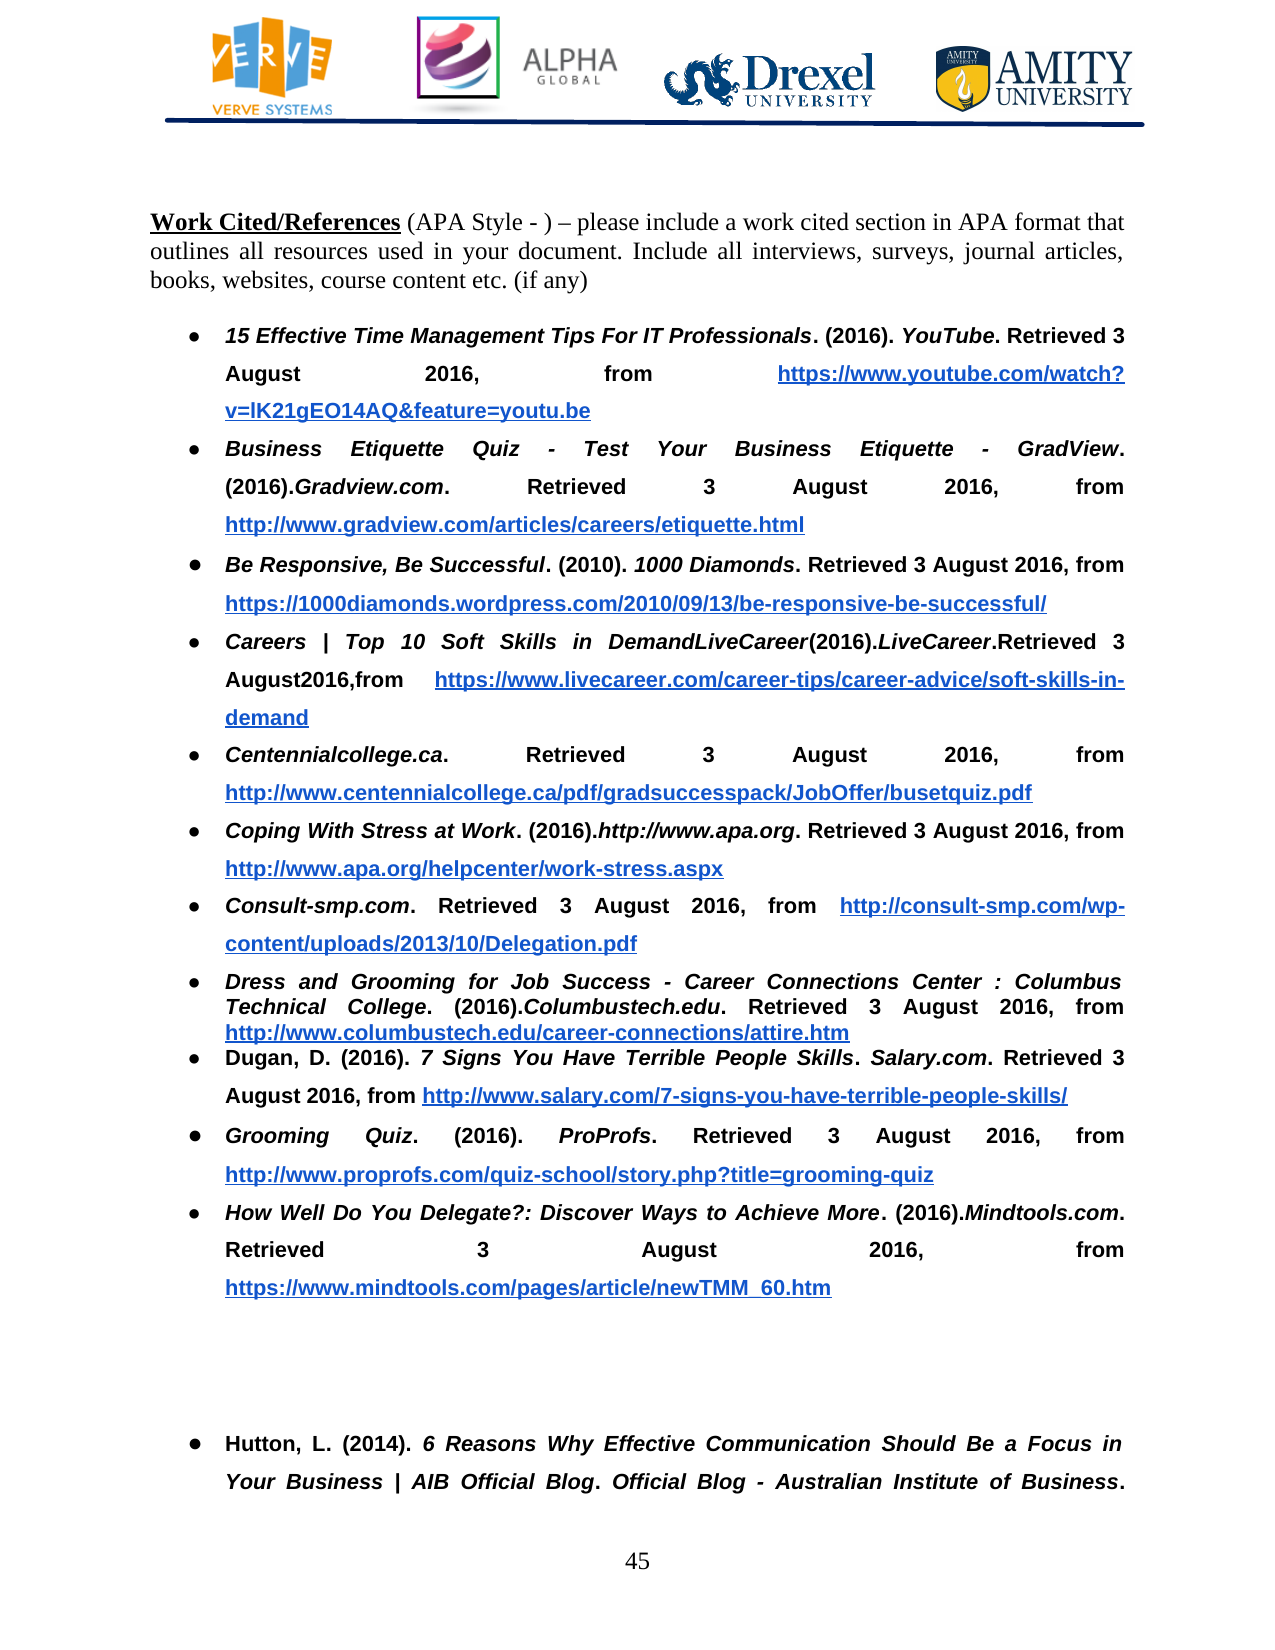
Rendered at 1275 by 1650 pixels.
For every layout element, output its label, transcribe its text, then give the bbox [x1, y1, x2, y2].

picture [212, 17, 332, 115]
subtitle Business Etiquette Quiz - Test Your Business Etiquette - GradView. (2016).Gradview.com. Retrieved 3 August 2016, from http://www.gradview.com/articles/careers/etiquette.html [187, 436, 1125, 537]
subtitle Coping With Stress at Work. (2016).http://www.apa.org. Retrieved 3 August 2016, from http://www.apa.org/helpcenter/work-stress.aspx [187, 818, 1125, 881]
subtitle Careers | Top 10 Soft Skills in DemandLiveCareer(2016).LiveCareer.Retrieved 3 August2016,from https://www.livecareer.com/career-tips/career-advice/soft-skills-in-demand [187, 629, 1125, 729]
picture [662, 51, 877, 108]
picture [409, 12, 624, 118]
subtitle Dugan, D. (2016). 7 Signs You Have Terrible People Skills. Salary.com. Retrieved 3 August 2016, from http://www.salary.com/7-signs-you-have-terrible-people-skills/ [187, 1045, 1125, 1108]
subtitle 15 Effective Time Management Tips For IT Professionals. (2016). YouTube. Retrieved 3 August 2016, from https://www.youtube.com/watch?v=lK21gEO14AQ&feature=youtu.be [187, 323, 1125, 423]
subtitle Consult-smp.com. Retrieved 3 August 2016, from http://consult-smp.com/wp-content/uploads/2013/10/Delegation.pdf [187, 893, 1125, 956]
list Dress and Grooming for Job Success - Career Connections Center : Columbus Technical College. (2016).Columbustech.edu. Retrieved 3 August 2016, from http://www.columbustech.edu/career-connections/attire.htm [187, 969, 1125, 1045]
picture [936, 46, 1135, 112]
subtitle Centennialcollege.ca. Retrieved 3 August 2016, from http://www.centennialcollege.ca/pdf/gradsuccesspack/JobOffer/busetquiz.pdf [187, 742, 1125, 805]
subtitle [187, 1428, 1125, 1494]
text Work Cited/References (APA Style - ) – please include a work cited section in APA format that outlines all resources used in your document. Include all interviews, surveys, journal articles, books, websites, course content etc. (if any) [150, 207, 1125, 294]
subtitle Be Responsive, Be Successful. (2010). 1000 Diamonds. Retrieved 3 August 2016, from https://1000diamonds.wordpress.com/2010/09/13/be-responsive-be-successful/ [187, 549, 1125, 616]
subtitle Grooming Quiz. (2016). ProProfs. Retrieved 3 August 2016, from http://www.proprofs.com/quiz-school/story.php?title=grooming-quiz [187, 1120, 1125, 1187]
